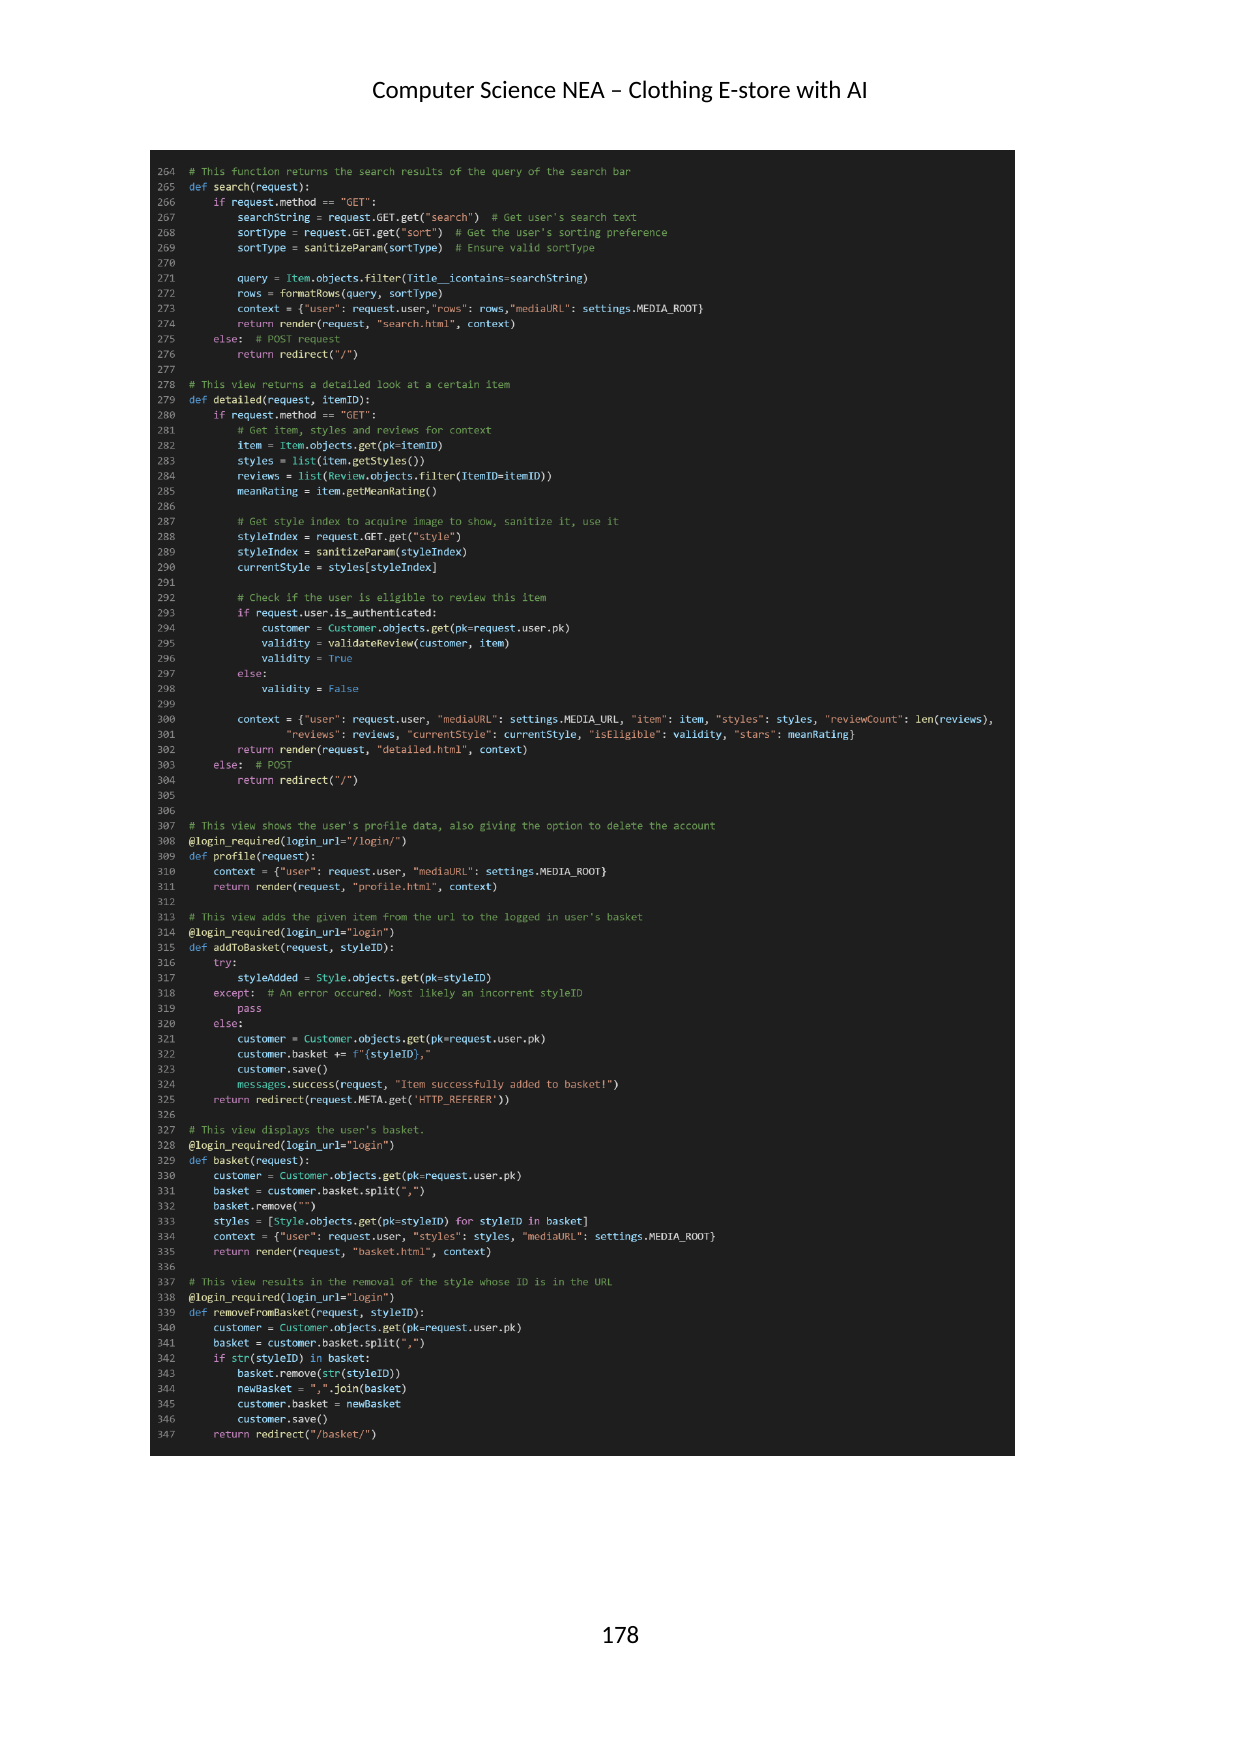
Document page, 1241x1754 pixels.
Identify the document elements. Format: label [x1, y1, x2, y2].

picture [150, 150, 1015, 1456]
